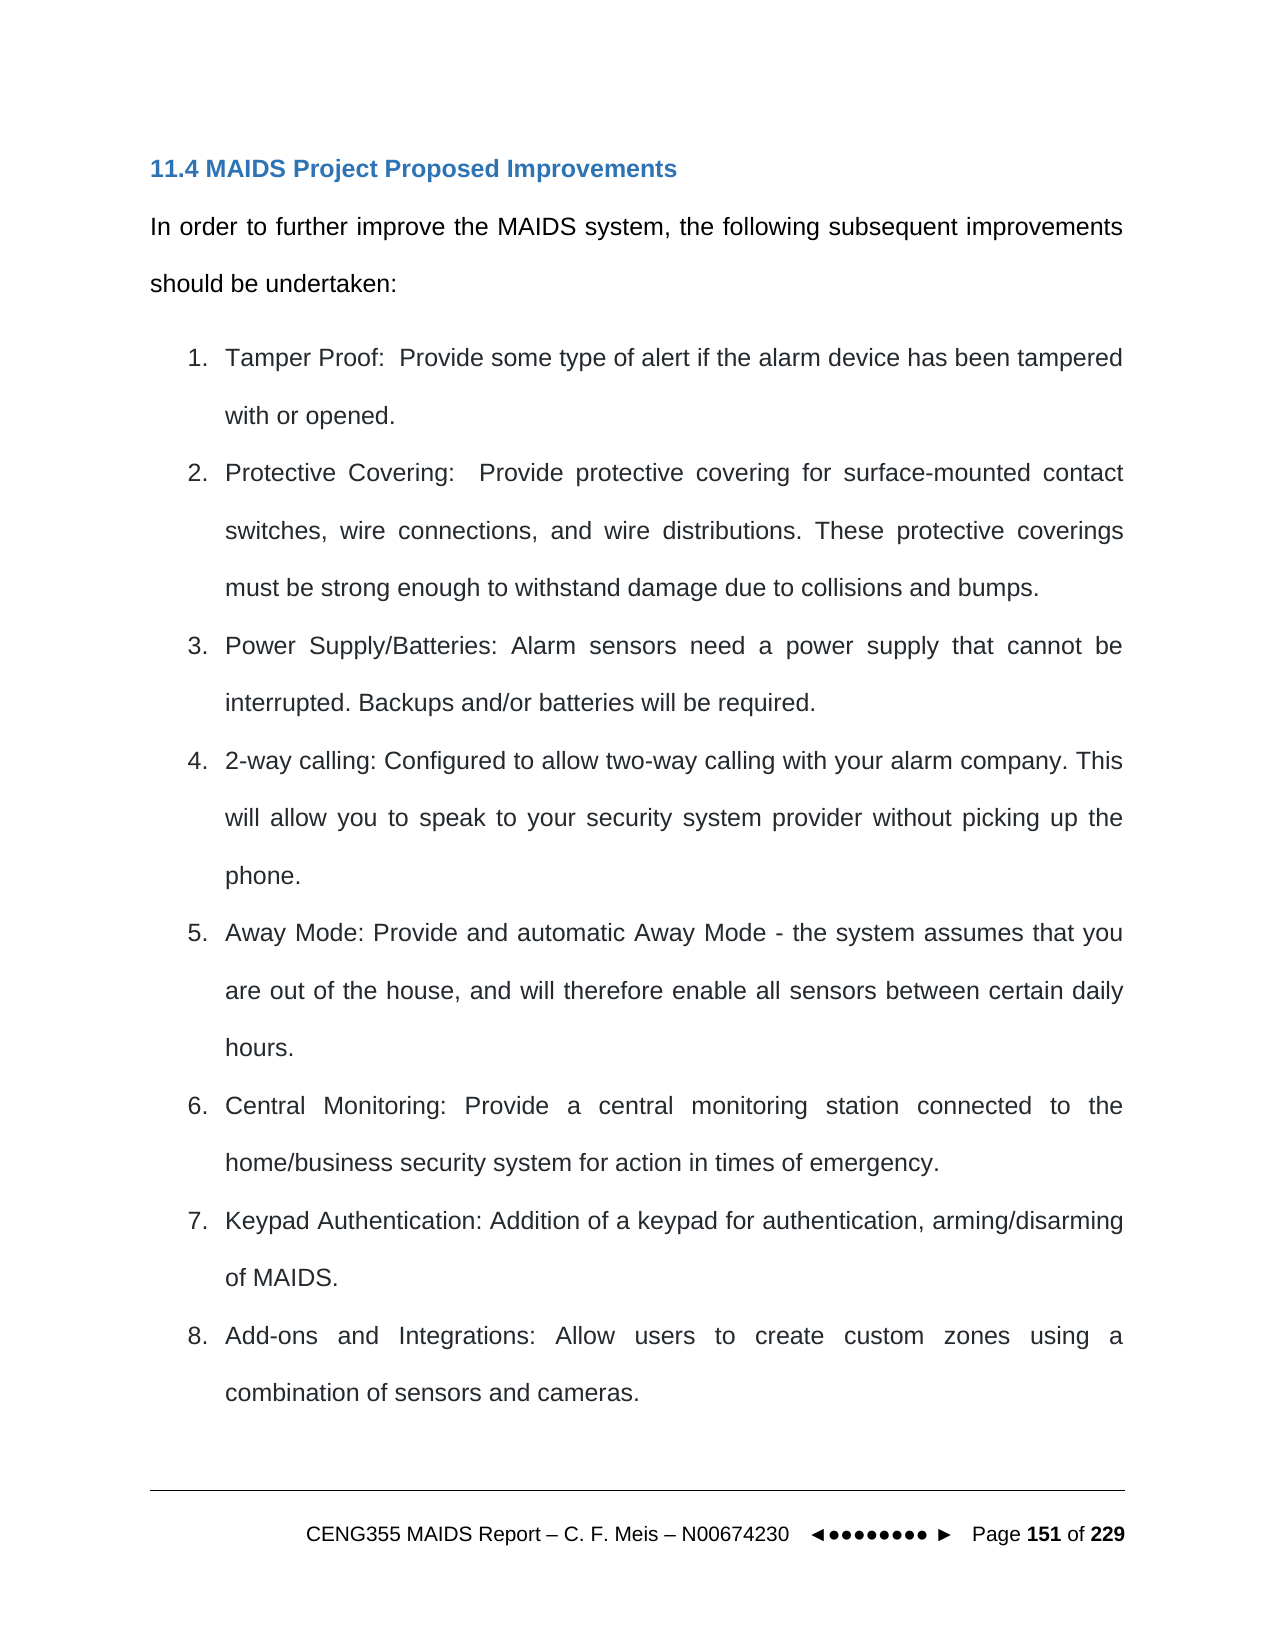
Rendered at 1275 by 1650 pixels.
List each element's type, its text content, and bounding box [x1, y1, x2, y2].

list Power Supply/Batteries: Alarm sensors need a power supply that cannot be interrupted. Backups and/or batteries will be required. [187, 631, 1125, 717]
list Tamper Proof: Provide some type of alert if the alarm device has been tampered with or opened. [187, 343, 1125, 429]
text In order to further improve the MAIDS system, the following subsequent improvements should be undertaken: [150, 212, 1125, 298]
list Protective Covering: Provide protective covering for surface-mounted contact switches, wire connections, and wire distributions. These protective coverings must be strong enough to withstand damage due to collisions and bumps. [187, 458, 1125, 602]
list Add-ons and Integrations: Allow users to create custom zones using a combination of sensors and cameras. [187, 1321, 1125, 1407]
list Keypad Authentication: Addition of a keypad for authentication, arming/disarming of MAIDS. [187, 1206, 1125, 1292]
list 2-way calling: Configured to allow two-way calling with your alarm company. This will allow you to speak to your security system provider without picking up the phone. [187, 746, 1125, 889]
list Central Monitoring: Provide a central monitoring station connected to the home/business security system for action in times of emergency. [187, 1091, 1125, 1177]
list Away Mode: Provide and automatic Away Mode - the system assumes that you are out of the house, and will therefore enable all sensors between certain daily hours. [187, 918, 1125, 1062]
subtitle 11.4 MAIDS Project Proposed Improvements [150, 154, 1125, 183]
